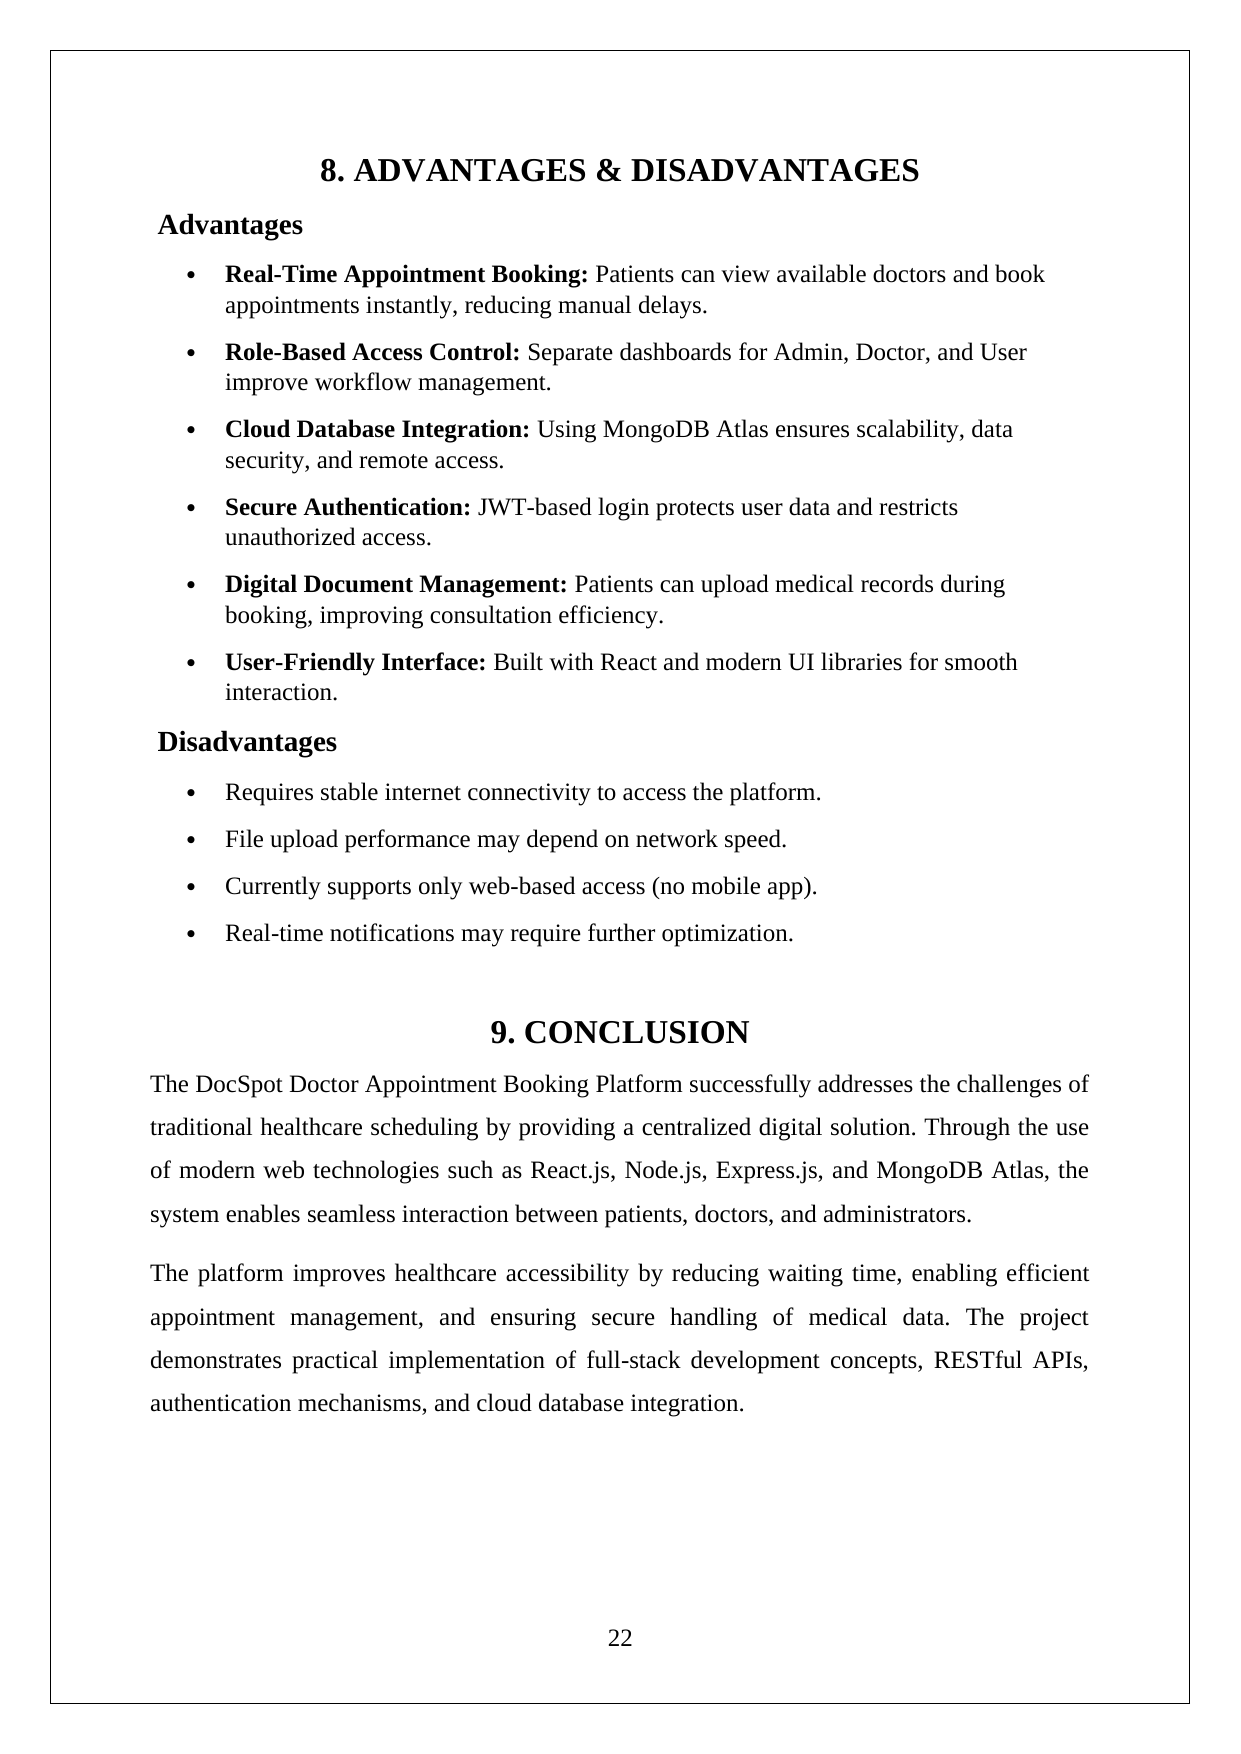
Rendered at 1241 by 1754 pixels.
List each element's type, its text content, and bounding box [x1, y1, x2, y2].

text Disadvantages [150, 724, 1090, 758]
list Role-Based Access Control: Separate dashboards for Admin, Doctor, and User improve workflow management. [187, 337, 1090, 396]
list User-Friendly Interface: Built with React and modern UI libraries for smooth interaction. [187, 647, 1090, 706]
list Requires stable internet connectivity to access the platform. [187, 777, 1090, 805]
text 8. ADVANTAGES & DISADVANTAGES [150, 150, 1090, 188]
text The DocSpot Doctor Appointment Booking Platform successfully addresses the challenges of traditional healthcare scheduling by providing a centralized digital solution. Through the use of modern web technologies such as React.js, Node.js, Express.js, and MongoDB Atlas, the system enables seamless interaction between patients, doctors, and administrators. [150, 1069, 1090, 1227]
list Digital Document Management: Patients can upload medical records during booking, improving consultation efficiency. [187, 569, 1090, 629]
list Currently supports only web-based access (no mobile app). [187, 871, 1090, 899]
list Cloud Database Integration: Using MongoDB Atlas ensures scalability, data security, and remote access. [187, 414, 1090, 474]
list Real-Time Appointment Booking: Patients can view available doctors and book appointments instantly, reducing manual delays. [187, 259, 1090, 319]
list Secure Authentication: JWT-based login protects user data and restricts unauthorized access. [187, 492, 1090, 551]
text The platform improves healthcare accessibility by reducing waiting time, enabling efficient appointment management, and ensuring secure handling of medical data. The project demonstrates practical implementation of full-stack development concepts, RESTful APIs, authentication mechanisms, and cloud database integration. [150, 1258, 1090, 1417]
text Advantages [150, 207, 1090, 241]
text 9. CONCLUSION [150, 1012, 1090, 1050]
list File upload performance may depend on network speed. [187, 824, 1090, 852]
list Real-time notifications may require further optimization. [187, 918, 1090, 947]
